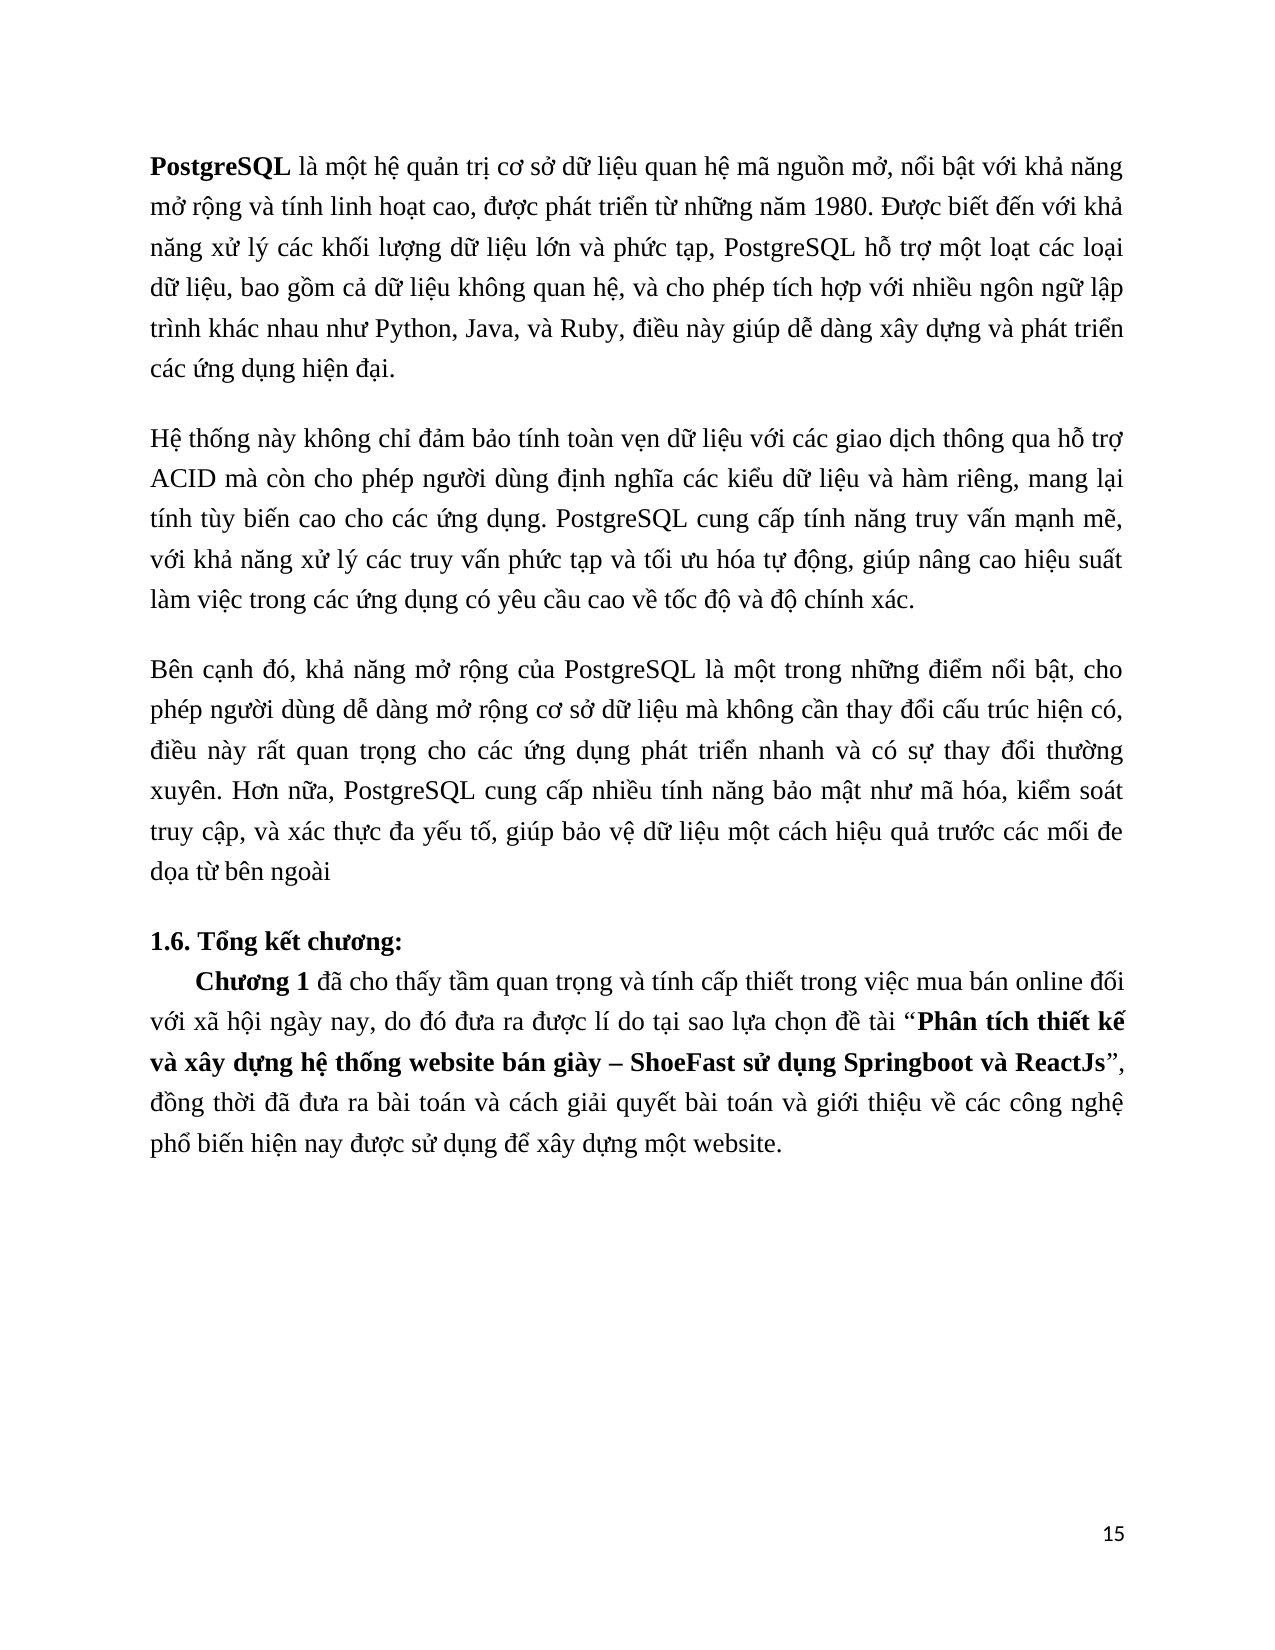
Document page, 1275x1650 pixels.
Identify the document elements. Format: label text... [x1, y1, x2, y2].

subtitle 1.6. Tổng kết chương: [150, 997, 1125, 1028]
text Bên cạnh đó, khả năng mở rộng của PostgreSQL là một trong những điểm nổi bật, cho phép người dùng dễ dàng mở rộng cơ sở dữ liệu mà không cần thay đổi cấu trúc hiện có, điều này rất quan trọng cho các ứng dụng phát triển nhanh và có sự thay đổi thường xuyên. Hơn nữa, PostgreSQL cung cấp nhiều tính năng bảo mật như mã hóa, kiểm soát truy cập, và xác thực đa yếu tố, giúp bảo vệ dữ liệu một cách hiệu quả trước các mối đe dọa từ bên ngoài [150, 726, 1125, 959]
text 1.5.3. PostgreSQL [150, 150, 1125, 183]
text Hệ thống này không chỉ đảm bảo tính toàn vẹn dữ liệu với các giao dịch thông qua hỗ trợ ACID mà còn cho phép người dùng định nghĩa các kiểu dữ liệu và hàm riêng, mang lại tính tùy biến cao cho các ứng dụng. PostgreSQL cung cấp tính năng truy vấn mạnh mẽ, với khả năng xử lý các truy vấn phức tạp và tối ưu hóa tự động, giúp nâng cao hiệu suất làm việc trong các ứng dụng có yêu cầu cao về tốc độ và độ chính xác. [150, 494, 1125, 687]
text Chương 1 đã cho thấy tầm quan trọng và tính cấp thiết trong việc mua bán online đối với xã hội ngày nay, do đó đưa ra được lí do tại sao lựa chọn đề tài “Phân tích thiết kế và xây dựng hệ thống website bán giày – ShoeFast sử dụng Springboot và ReactJs”, đồng thời đã đưa ra bài toán và cách giải quyết bài toán và giới thiệu về các công nghệ phổ biến hiện nay được sử dụng để xây dựng một website. [150, 1038, 1125, 1231]
text PostgreSQL là một hệ quản trị cơ sở dữ liệu quan hệ mã nguồn mở, nổi bật với khả năng mở rộng và tính linh hoạt cao, được phát triển từ những năm 1980. Được biết đến với khả năng xử lý các khối lượng dữ liệu lớn và phức tạp, PostgreSQL hỗ trợ một loạt các loại dữ liệu, bao gồm cả dữ liệu không quan hệ, và cho phép tích hợp với nhiều ngôn ngữ lập trình khác nhau như Python, Java, và Ruby, điều này giúp dễ dàng xây dựng và phát triển các ứng dụng hiện đại. [150, 223, 1125, 456]
